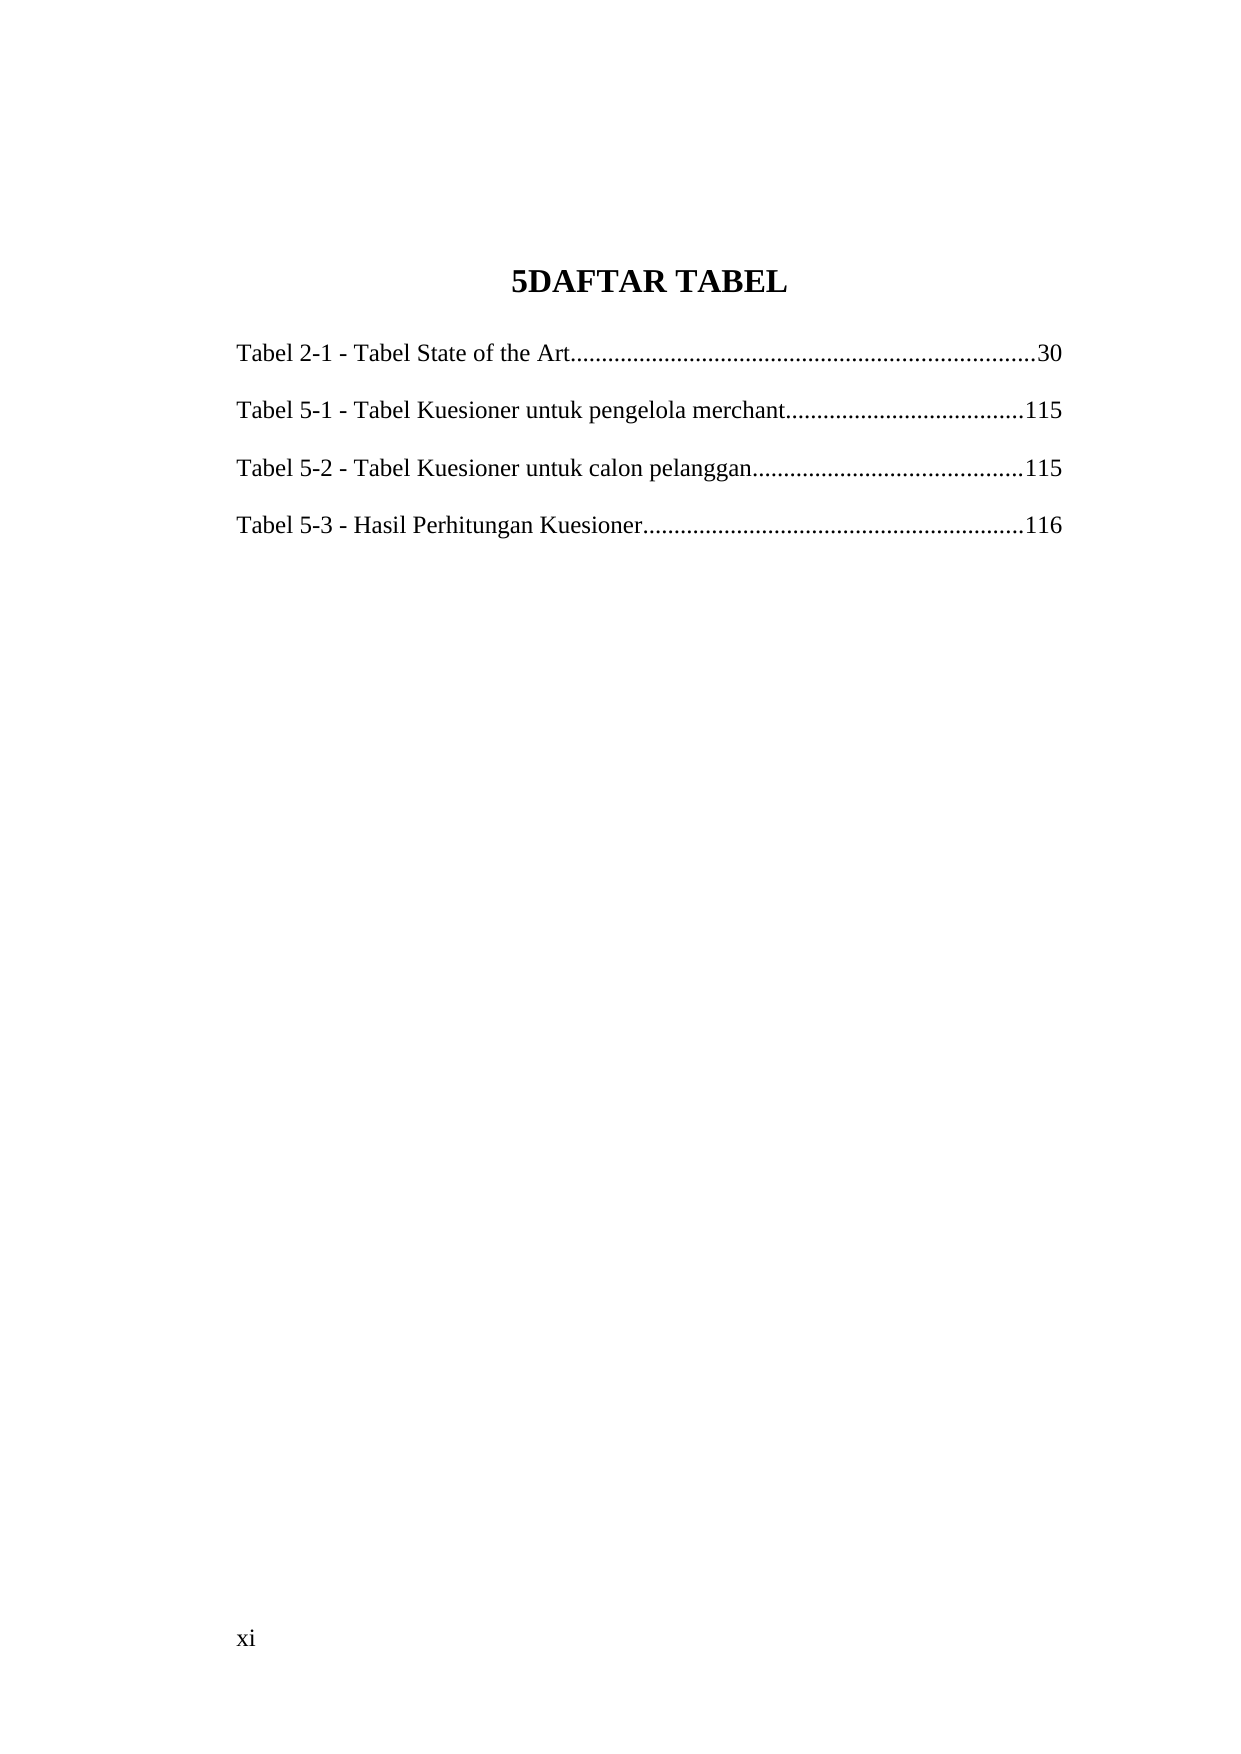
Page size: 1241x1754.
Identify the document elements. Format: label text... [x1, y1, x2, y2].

text Tabel 5-1 - Tabel Kuesioner untuk pengelola merchant 115 [236, 395, 1063, 424]
text Tabel 5-3 - Hasil Perhitungan Kuesioner 116 [236, 510, 1063, 539]
subtitle DAFTAR TABEL [236, 261, 1063, 299]
text Tabel 2-1 - Tabel State of the Art 30 [236, 338, 1063, 367]
text Tabel 5-2 - Tabel Kuesioner untuk calon pelanggan 115 [236, 453, 1063, 482]
